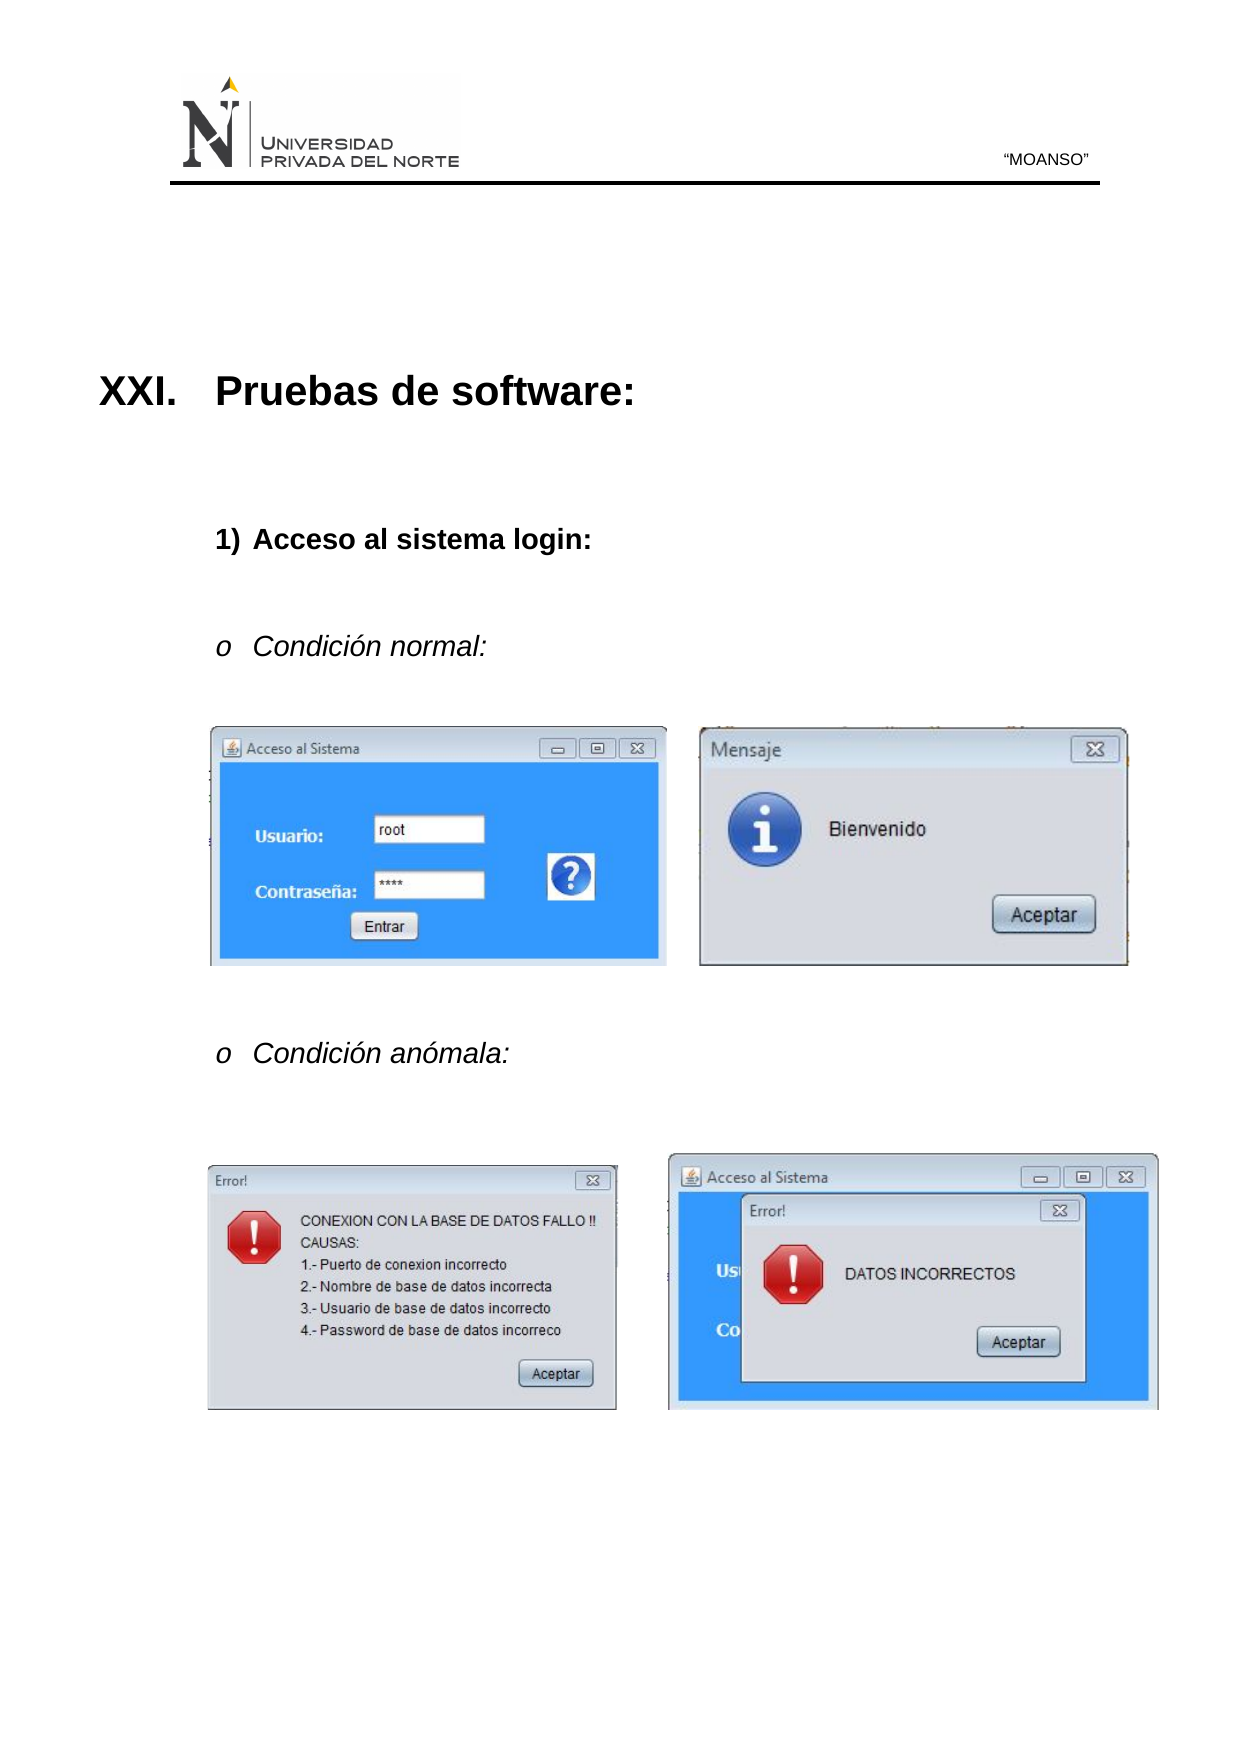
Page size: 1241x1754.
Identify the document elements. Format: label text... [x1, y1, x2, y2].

picture [208, 726, 667, 966]
picture [698, 726, 1130, 966]
picture [181, 73, 462, 169]
list Condición normal: [215, 629, 1092, 665]
list Acceso al sistema login: [215, 522, 1092, 556]
picture [667, 1152, 1159, 1410]
list Pruebas de software: [177, 367, 1092, 414]
picture [207, 1165, 619, 1410]
list Condición anómala: [215, 1036, 1092, 1072]
